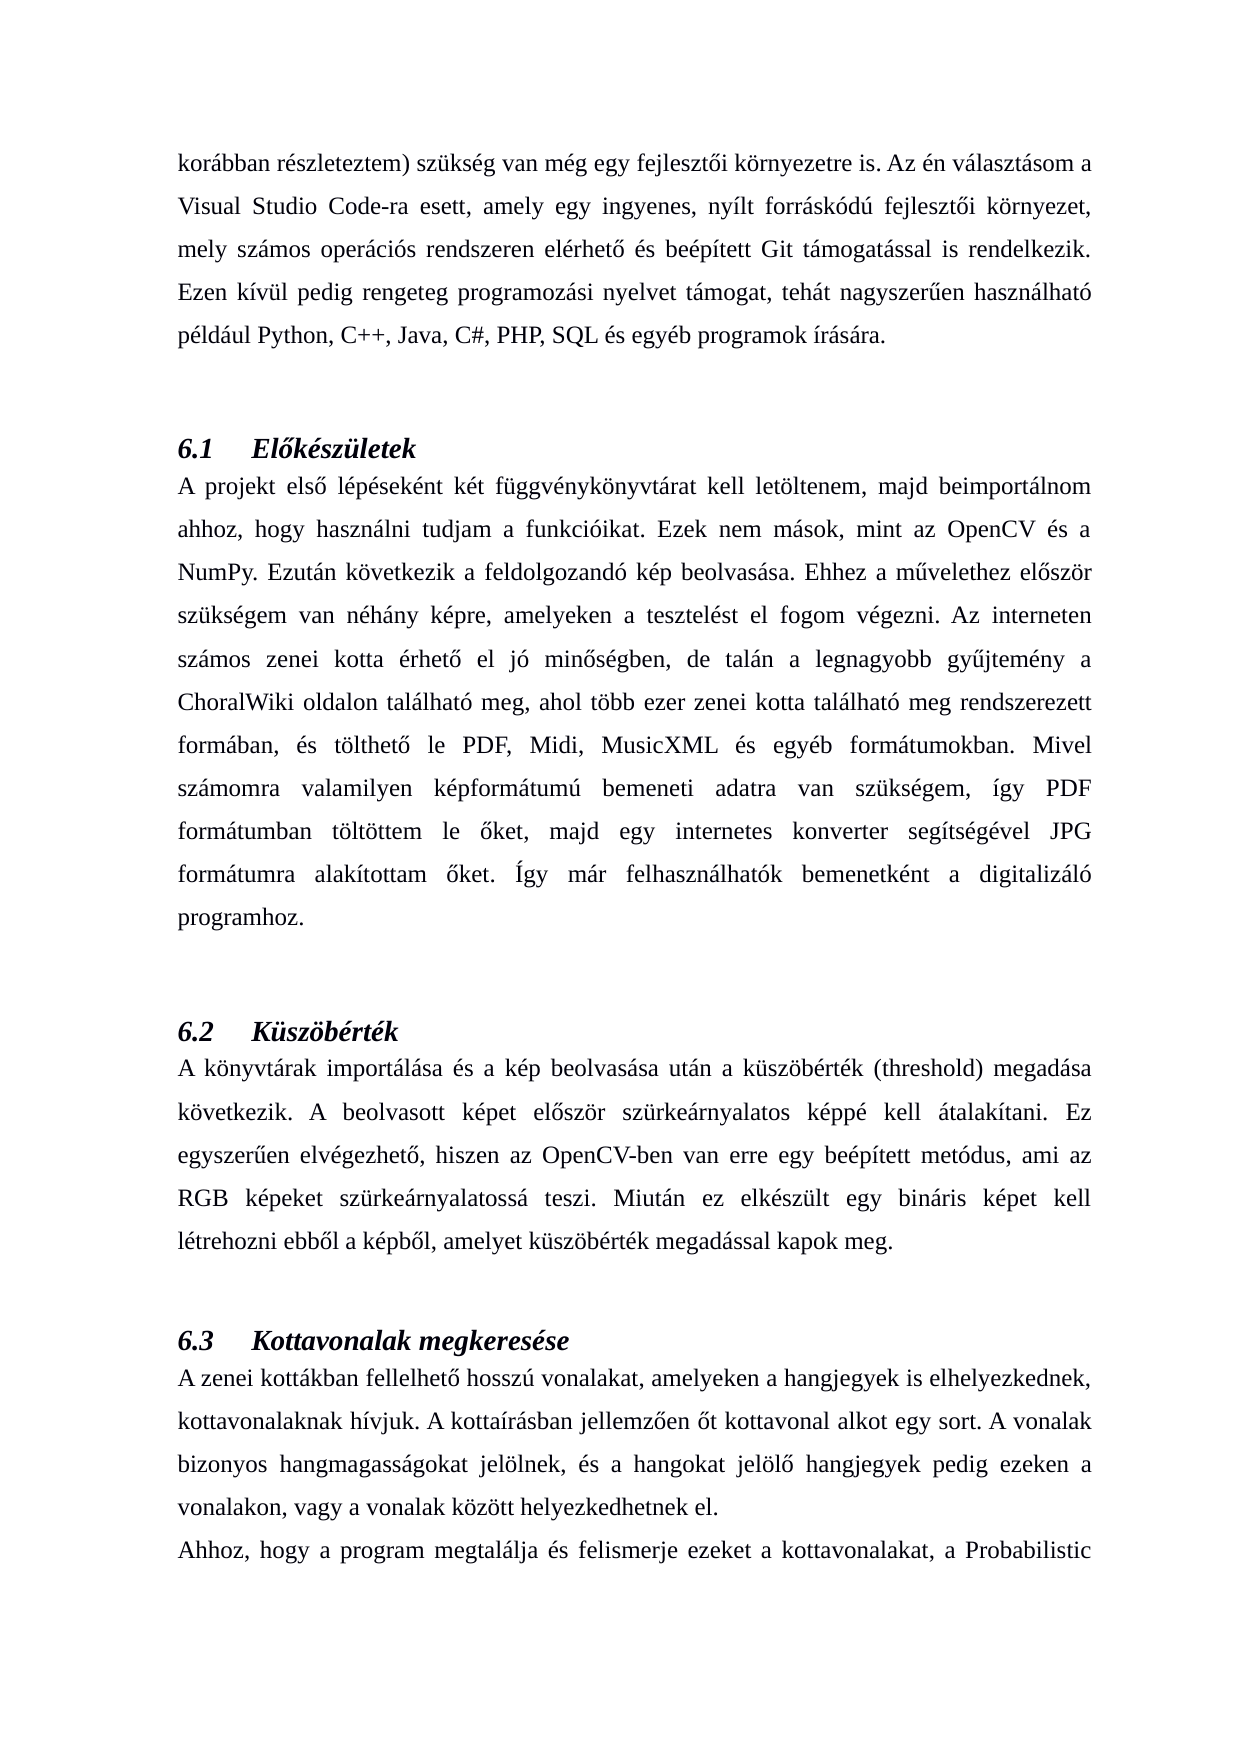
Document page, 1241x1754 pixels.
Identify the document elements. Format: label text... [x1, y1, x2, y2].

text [177, 1535, 1092, 1564]
text A zenei kottákban fellelhető hosszú vonalakat, amelyeken a hangjegyek is elhelyezkednek, kottavonalaknak hívjuk. A kottaírásban jellemzően őt kottavonal alkot egy sort. A vonalak bizonyos hangmagasságokat jelölnek, és a hangokat jelölő hangjegyek pedig ezeken a vonalakon, vagy a vonalak között helyezkedhetnek el. [177, 1363, 1092, 1521]
text A projekt első lépéseként két függvénykönyvtárat kell letöltenem, majd beimportálnom ahhoz, hogy használni tudjam a funkcióikat. Ezek nem mások, mint az OpenCV és a NumPy. Ezután következik a feldolgozandó kép beolvasása. Ehhez a művelethez először szükségem van néhány képre, amelyeken a tesztelést el fogom végezni. Az interneten számos zenei kotta érhető el jó minőségben, de talán a legnagyobb gyűjtemény a ChoralWiki oldalon található meg, ahol több ezer zenei kotta található meg rendszerezett formában, és tölthető le PDF, Midi, MusicXML és egyéb formátumokban. Mivel számomra valamilyen képformátumú bemeneti adatra van szükségem, így PDF formátumban töltöttem le őket, majd egy internetes konverter segítségével JPG formátumra alakítottam őket. Így már felhasználhatók bemenetként a digitalizáló programhoz. [177, 471, 1092, 931]
subtitle Küszöbérték [177, 1014, 1092, 1047]
text A könyvtárak importálása és a kép beolvasása után a küszöbérték (threshold) megadása következik. A beolvasott képet először szürkeárnyalatos képpé kell átalakítani. Ez egyszerűen elvégezhető, hiszen az OpenCV-ben van erre egy beépített metódus, ami az RGB képeket szürkeárnyalatossá teszi. Miután ez elkészült egy bináris képet kell létrehozni ebből a képből, amelyet küszöbérték megadással kapok meg. [177, 1053, 1092, 1255]
subtitle Kottavonalak megkeresése [177, 1323, 1092, 1356]
subtitle Előkészületek [177, 431, 1092, 465]
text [177, 148, 1092, 349]
